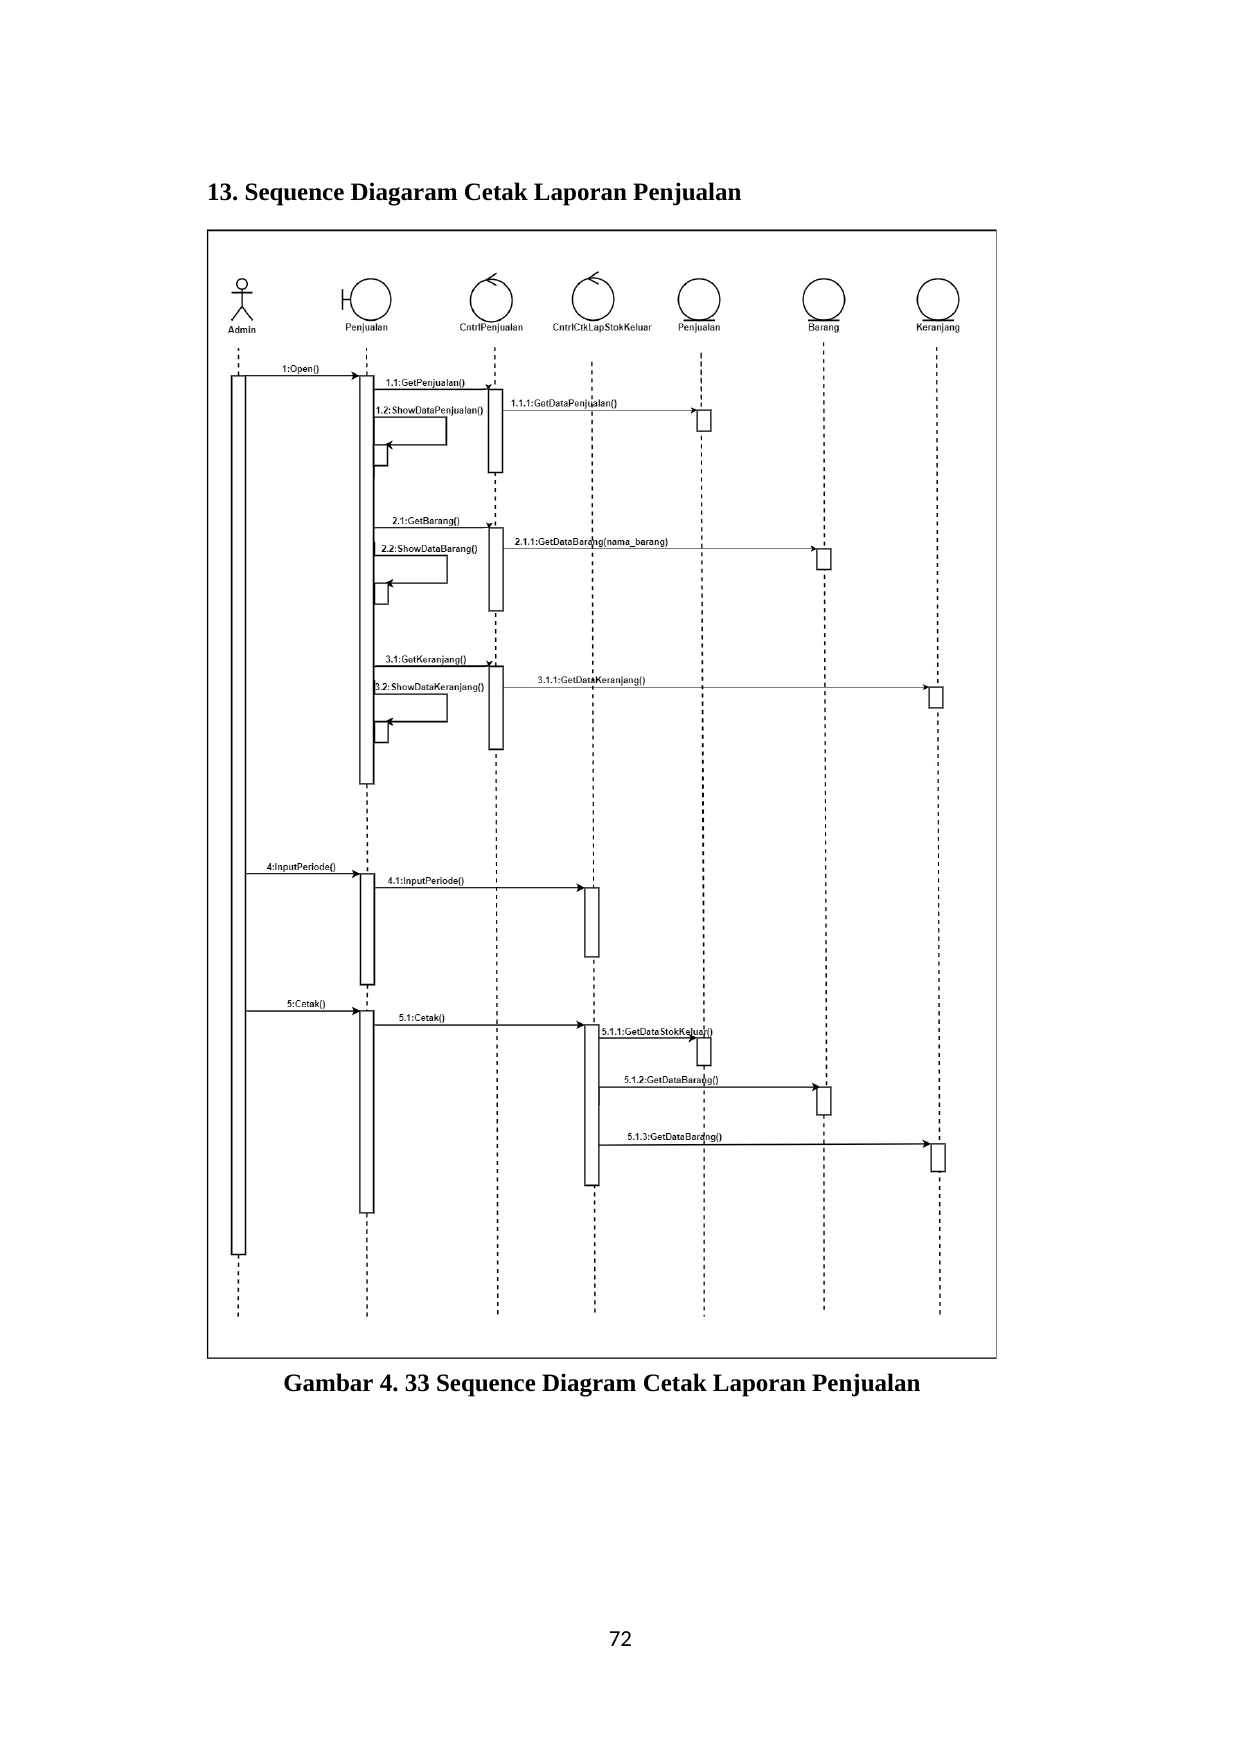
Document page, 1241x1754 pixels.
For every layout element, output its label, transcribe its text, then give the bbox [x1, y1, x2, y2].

text 12. Sequence Diagaram Cetak Nota Penjualan [207, 177, 1033, 206]
picture [150, 246, 1091, 1106]
